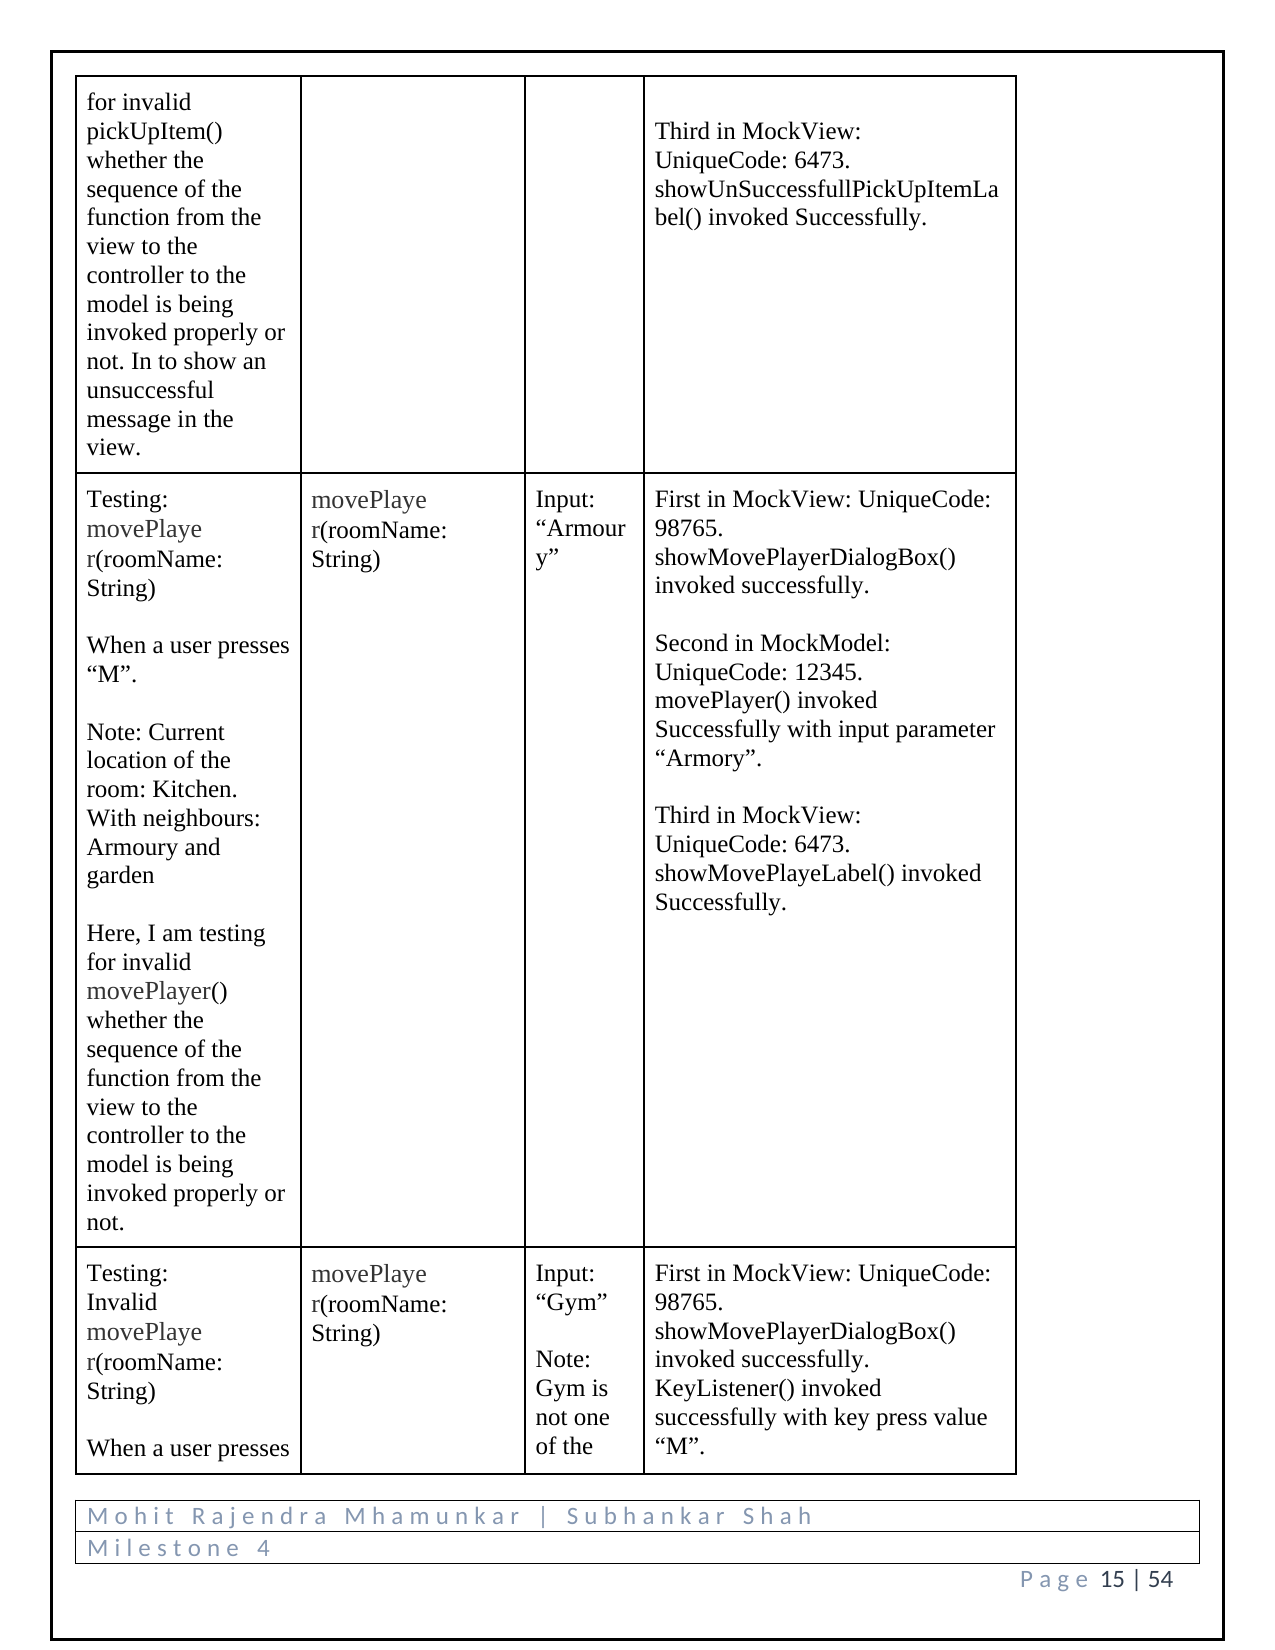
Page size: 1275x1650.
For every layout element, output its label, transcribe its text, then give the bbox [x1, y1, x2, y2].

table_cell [526, 1248, 643, 1472]
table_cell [77, 77, 300, 472]
table_cell Testing: movePlayer(roomName: String) When a user presses “M”. Note: Current location of the room: Kitchen. With neighbours: Armoury and garden Here, I am testing for invalid movePlayer() whether the sequence of the function from the view to the controller to the model is being invoked properly or not. [77, 474, 300, 1246]
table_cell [302, 77, 524, 472]
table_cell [302, 1248, 524, 1472]
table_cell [77, 1248, 300, 1472]
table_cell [645, 1248, 1015, 1472]
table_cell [645, 77, 1015, 472]
table_cell First in MockView: UniqueCode: 98765. showMovePlayerDialogBox() invoked successfully. Second in MockModel: UniqueCode: 12345. movePlayer() invoked Successfully with input parameter “Armory”. Third in MockView: UniqueCode: 6473. showMovePlayeLabel() invoked Successfully. [645, 474, 1015, 1246]
table_cell Input: “Armoury” [526, 474, 643, 1246]
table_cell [526, 77, 643, 472]
table_cell movePlayer(roomName: String) [302, 474, 524, 1246]
